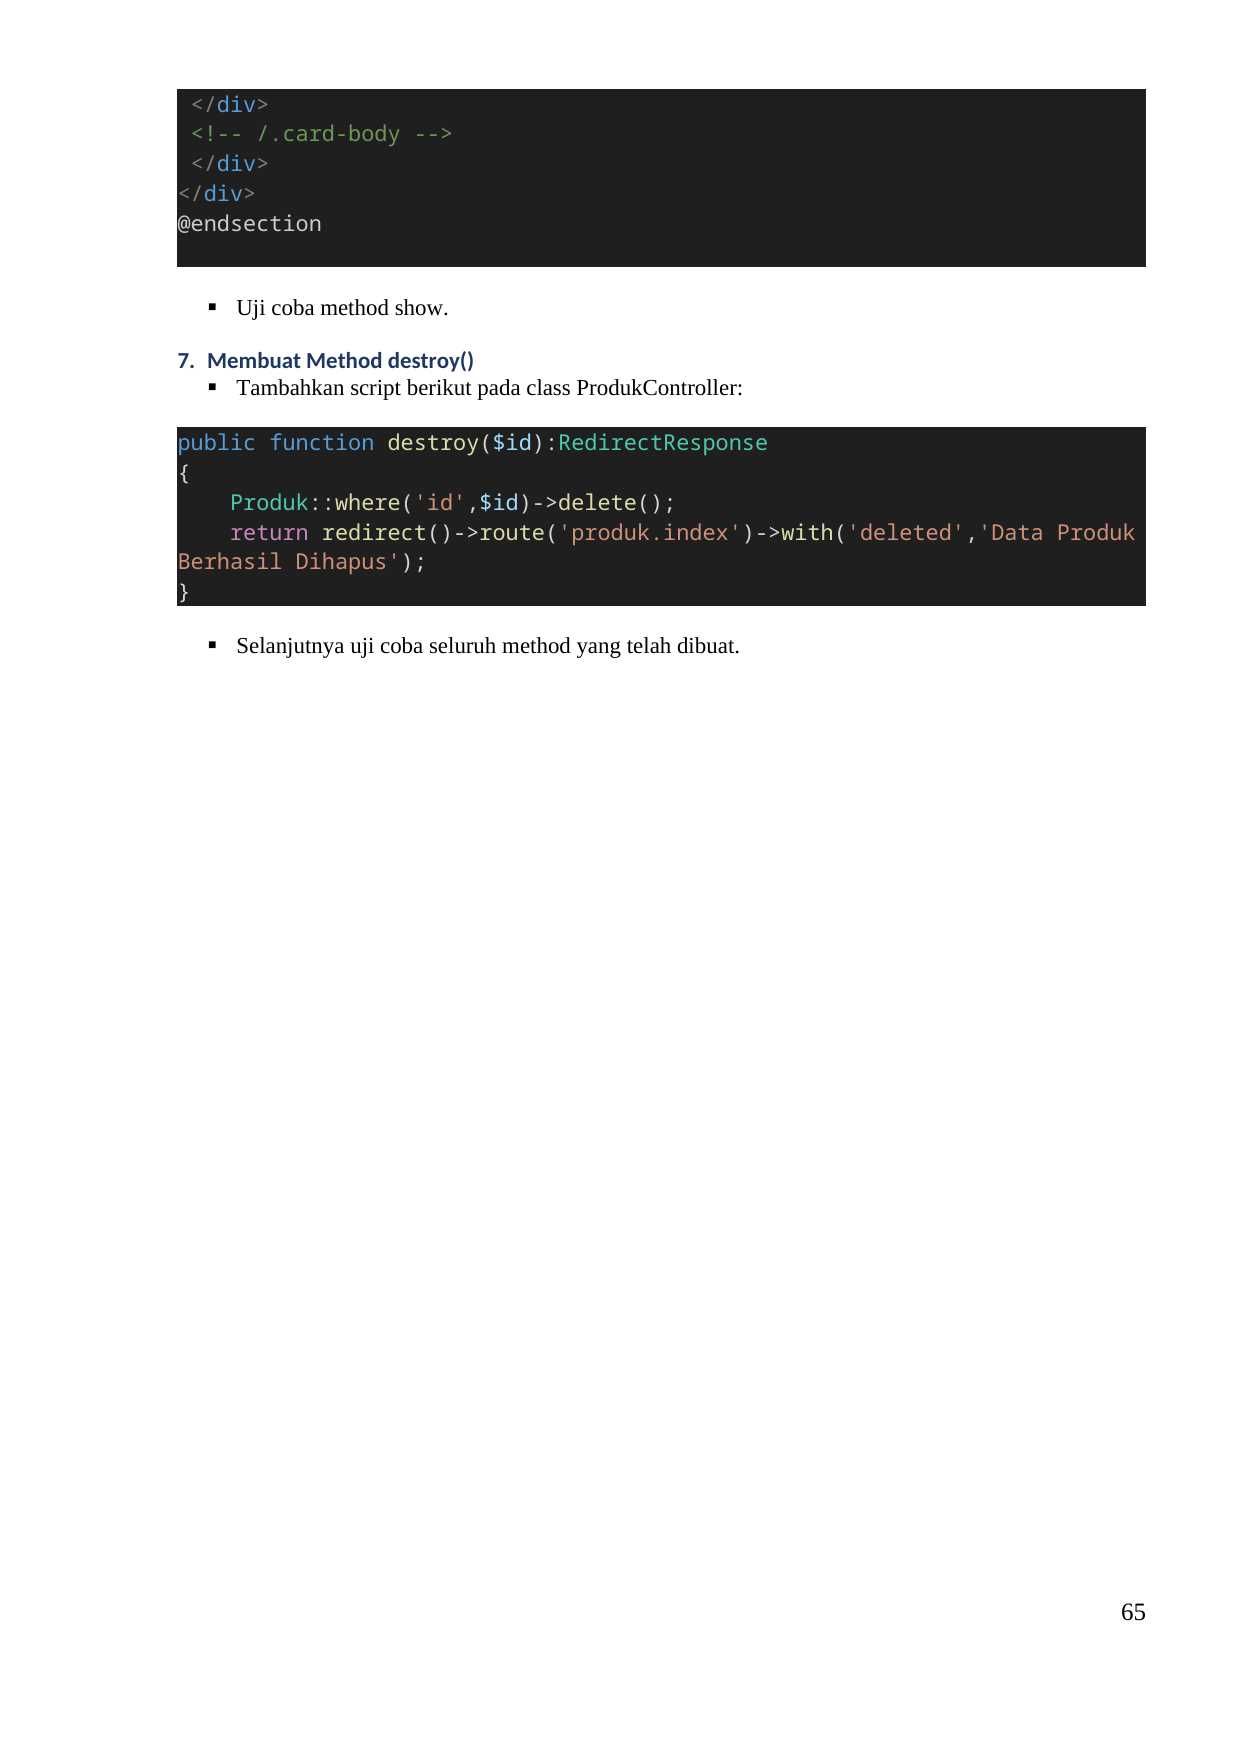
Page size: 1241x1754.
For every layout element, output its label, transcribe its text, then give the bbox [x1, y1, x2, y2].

subtitle Membuat Method destroy() [177, 346, 1146, 374]
text </div> [177, 178, 1146, 208]
text @endsection [177, 208, 1146, 238]
text </div> [177, 148, 1146, 178]
text { [177, 457, 1146, 487]
text } [177, 576, 1146, 606]
text public function destroy($id):RedirectResponse [177, 427, 1146, 457]
text <!-- /.card-body --> [177, 118, 1146, 148]
text </div> [177, 89, 1146, 118]
text Produk::where('id',$id)->delete(); [177, 487, 1146, 517]
list Tambahkan script berikut pada class ProdukController: [207, 374, 1146, 401]
list Uji coba method show. [207, 294, 1146, 320]
list Selanjutnya uji coba seluruh method yang telah dibuat. [207, 632, 1146, 659]
text return redirect()->route('produk.index')->with('deleted','Data Produk Berhasil Dihapus'); [177, 517, 1146, 576]
